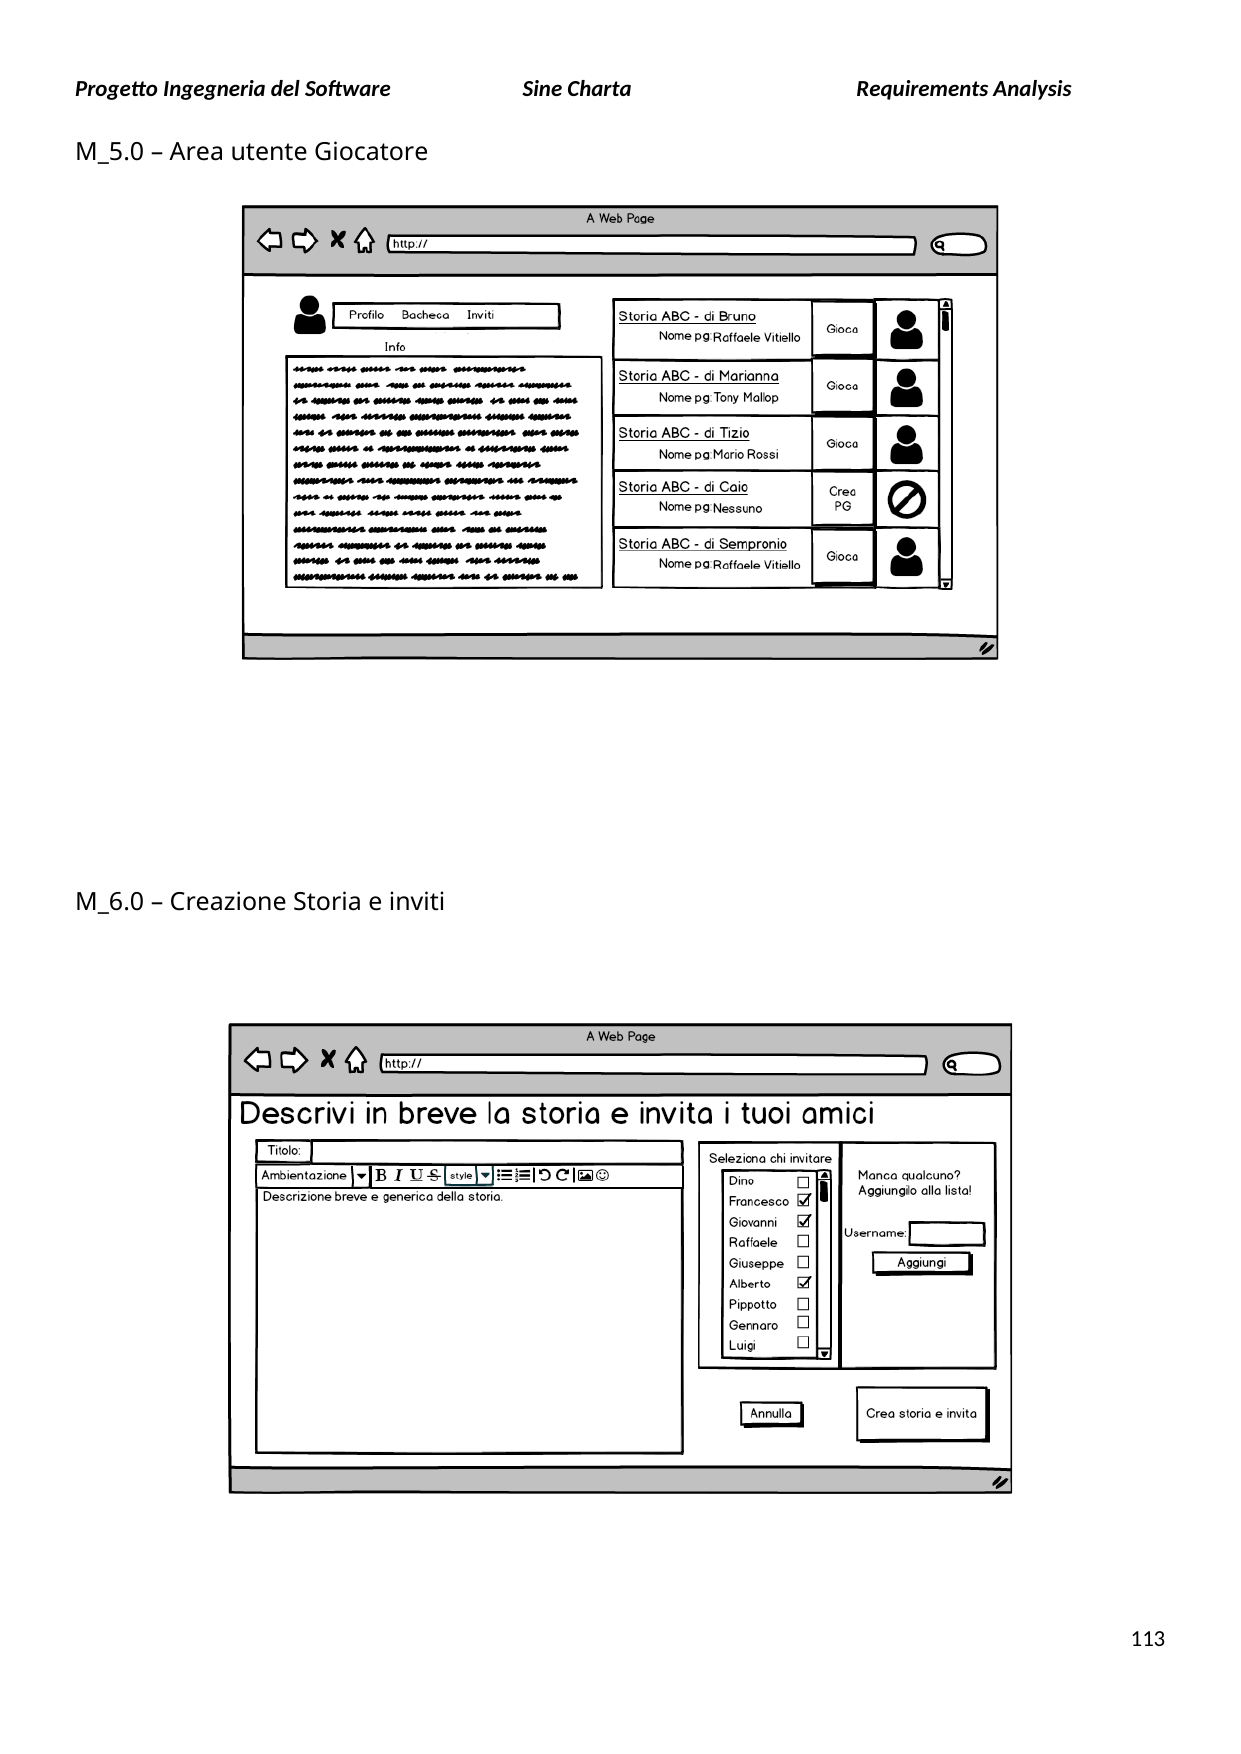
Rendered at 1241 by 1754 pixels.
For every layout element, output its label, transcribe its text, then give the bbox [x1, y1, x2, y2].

picture [228, 1023, 1013, 1494]
picture [241, 205, 999, 660]
subtitle M_6.0 – Creazione Storia e inviti [75, 884, 1165, 918]
subtitle M_5.0 – Area utente Giocatore [75, 134, 1165, 168]
